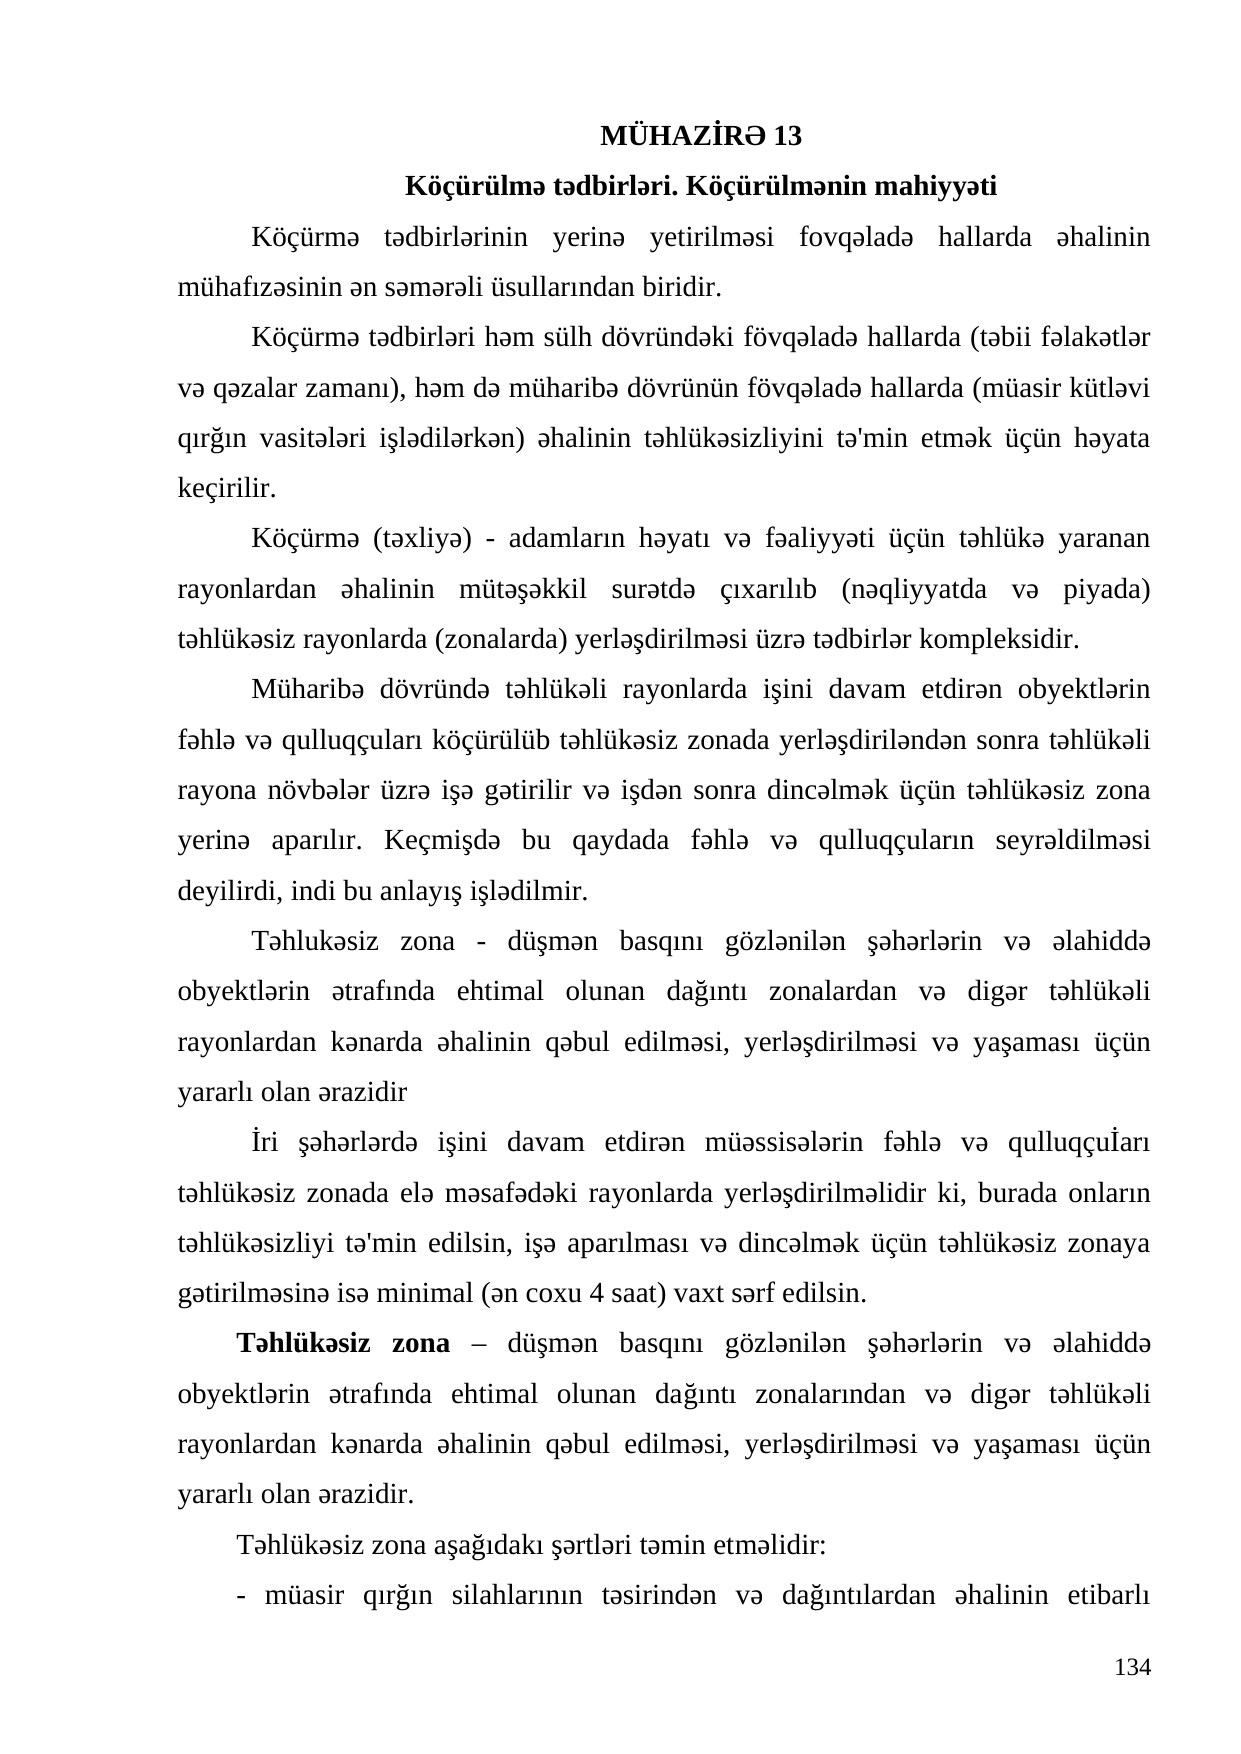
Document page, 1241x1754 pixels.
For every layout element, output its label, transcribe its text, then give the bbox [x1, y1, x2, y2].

text Təhlükəsiz zona aşağıdakı şərtləri təmin etməlidir: [177, 1527, 1152, 1560]
text Köçürmə tədbirlərinin yerinə yetirilməsi fovqəladə hallarda əhalinin mühafızəsinin ən səmərəli üsullarından biridir. [177, 219, 1152, 303]
text İri şəhərlərdə işini davam etdirən müəssisələrin fəhlə və qulluqçuİarı təhlükəsiz zonada elə məsafədəki rayonlarda yerləşdirilməlidir ki, burada onların təhlükəsizliyi tə'min edilsin, işə aparılması və dincəlmək üçün təhlükəsiz zonaya gətirilməsinə isə minimal (ən сохu 4 saat) vaxt sərf edilsin. [177, 1124, 1152, 1309]
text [177, 1577, 1152, 1611]
text Təhlukəsiz zona - düşmən basqını gözlənilən şəhərlərin və əlahiddə obyektlərin ətrafında ehtimal olunan dağıntı zonalardan və digər təhlükəli rayonlardan kənarda əhalinin qəbul edilməsi, yerləşdirilməsi və yaşaması üçün yararlı olan ərazidir [177, 923, 1152, 1108]
text Təhlükəsiz zona – düşmən basqını gözlənilən şəhərlərin və əlahiddə obyektlərin ətrafında ehtimal olunan dağıntı zonalarından və digər təhlükəli rayonlardan kənarda əhalinin qəbul edilməsi, yerləşdirilməsi və yaşaması üçün yararlı olan ərazidir. [177, 1326, 1152, 1510]
text Köçürmə tədbirləri həm sülh dövründəki fövqəladə hallarda (təbii fəlakətlər və qəzalar zamanı), həm də müharibə dövrünün fövqəladə hallarda (müasir kütləvi qırğın vasitələri işlədilərkən) əhalinin təhlükəsizliyini tə'min etmək üçün həyata keçirilir. [177, 319, 1152, 504]
text Köçürmə (təxliyə) - adamların həyatı və fəaliyyəti üçün təhlükə yaranan rayonlardan əhalinin mütəşəkkil surətdə çıxarılıb (nəqliyyatda və piyada) təhlükəsiz rayonlarda (zonalarda) yerləşdirilməsi üzrə tədbirlər kompleksidir. [177, 521, 1152, 655]
text Köçürülmə tədbirləri. Köçürülmənin mahiyyəti [177, 168, 1152, 202]
text Müharibə dövründə təhlükəli rayonlarda işini davam etdirən obyektlərin fəhlə və qulluqçuları köçürülüb təhlükəsiz zonada yerləşdiriləndən sonra təhlükəli rayona növbələr üzrə işə gətirilir və işdən sonra dincəlmək üçün təhlükəsiz zona yerinə aparılır. Keçmişdə bu qaydada fəhlə və qulluqçuların seyrəldilməsi deyilirdi, indi bu anlayış işlədilmir. [177, 672, 1152, 906]
text MÜHAZİRƏ 13 [177, 118, 1152, 152]
